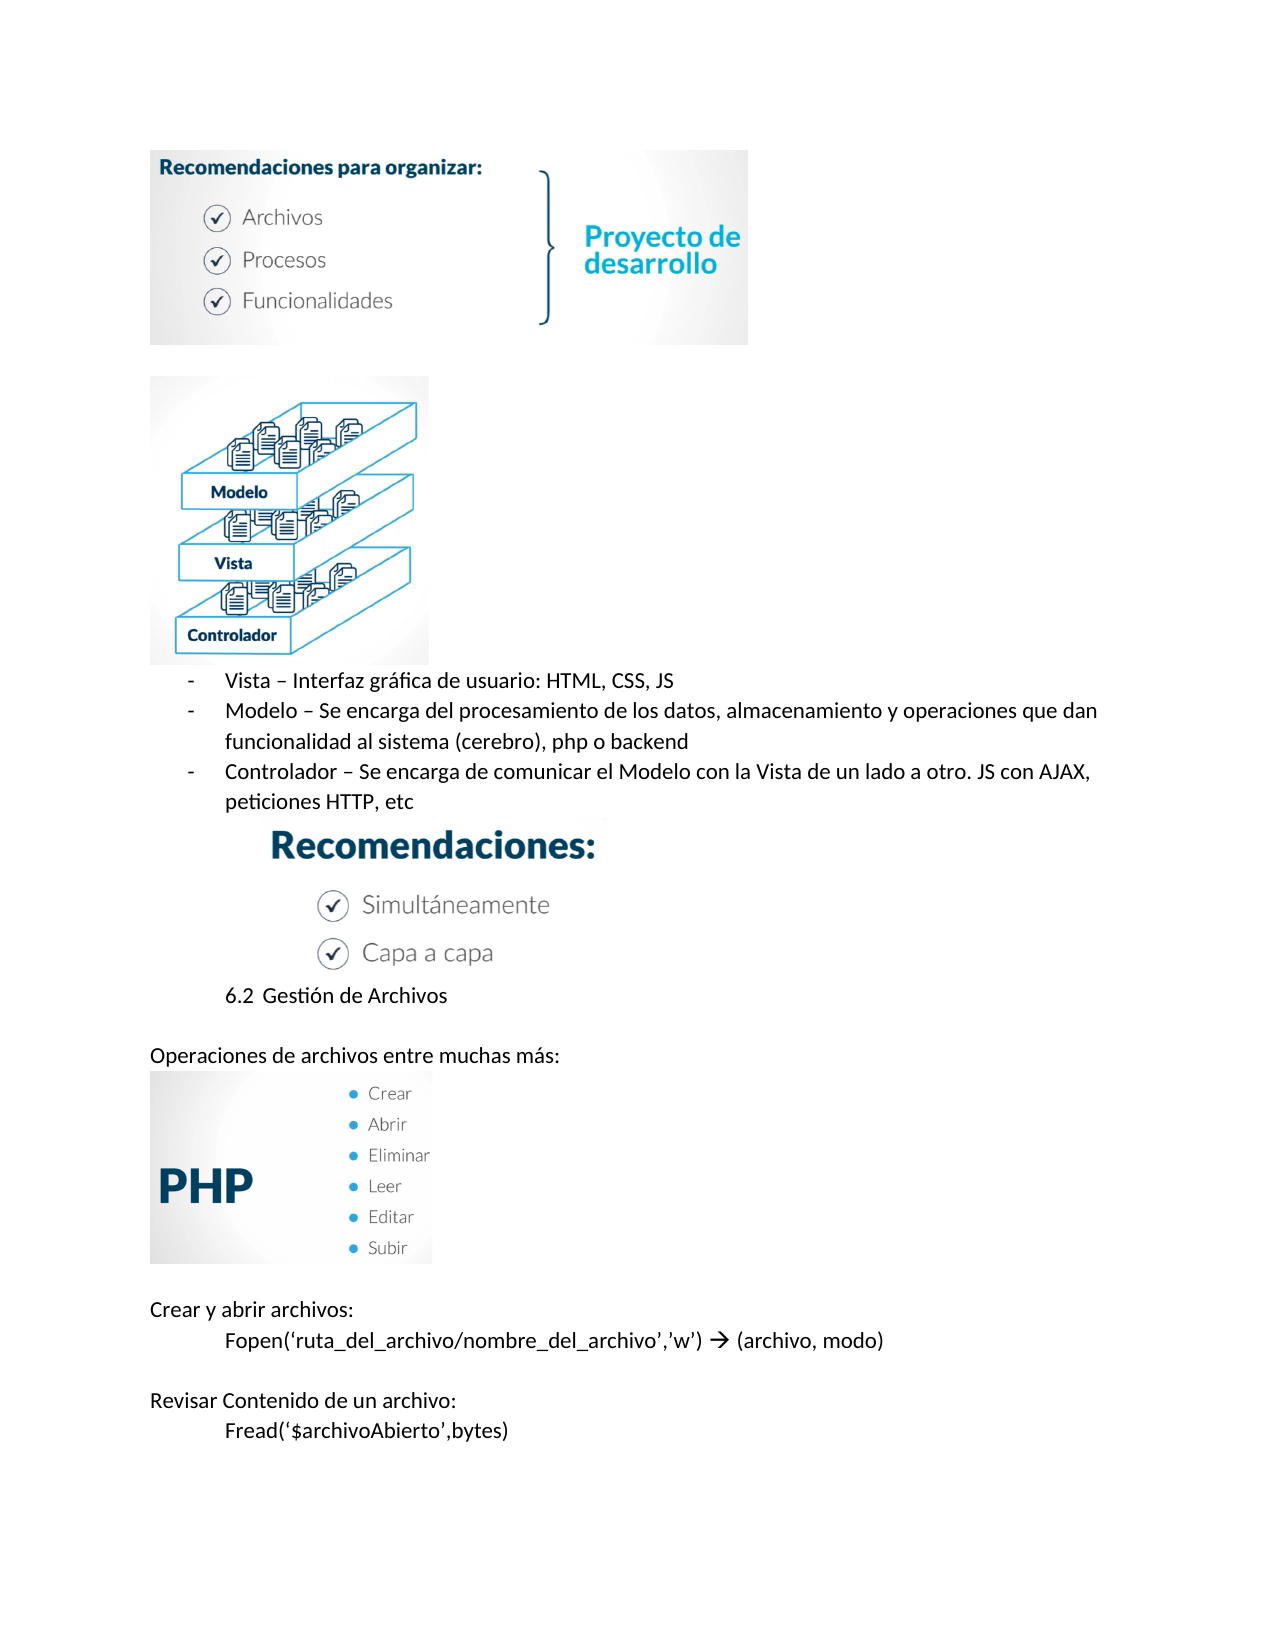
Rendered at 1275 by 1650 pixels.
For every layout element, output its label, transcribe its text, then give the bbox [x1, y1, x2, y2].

list Modelo – Se encarga del procesamiento de los datos, almacenamiento y operaciones que dan funcionalidad al sistema (cerebro), php o backend [187, 697, 1125, 755]
list Vista – Interfaz gráfica de usuario: HTML, CSS, JS [187, 666, 1125, 694]
list Gestión de Archivos [225, 981, 1125, 1009]
text Operaciones de archivos entre muchas más: [150, 1041, 1125, 1069]
text Fopen(‘ruta_del_archivo/nombre_del_archivo’,’w’) (archivo, modo) [150, 1326, 1125, 1354]
picture [150, 1071, 433, 1264]
picture [150, 150, 748, 345]
text Crear y abrir archivos: [150, 1296, 1125, 1323]
text Revisar Contenido de un archivo: [150, 1386, 1125, 1414]
text Fread(‘$archivoAbierto’,bytes) [150, 1416, 1125, 1444]
picture [262, 817, 608, 979]
list Controlador – Se encarga de comunicar el Modelo con la Vista de un lado a otro. JS con AJAX, peticiones HTTP, etc [187, 757, 1125, 815]
picture [150, 376, 429, 665]
